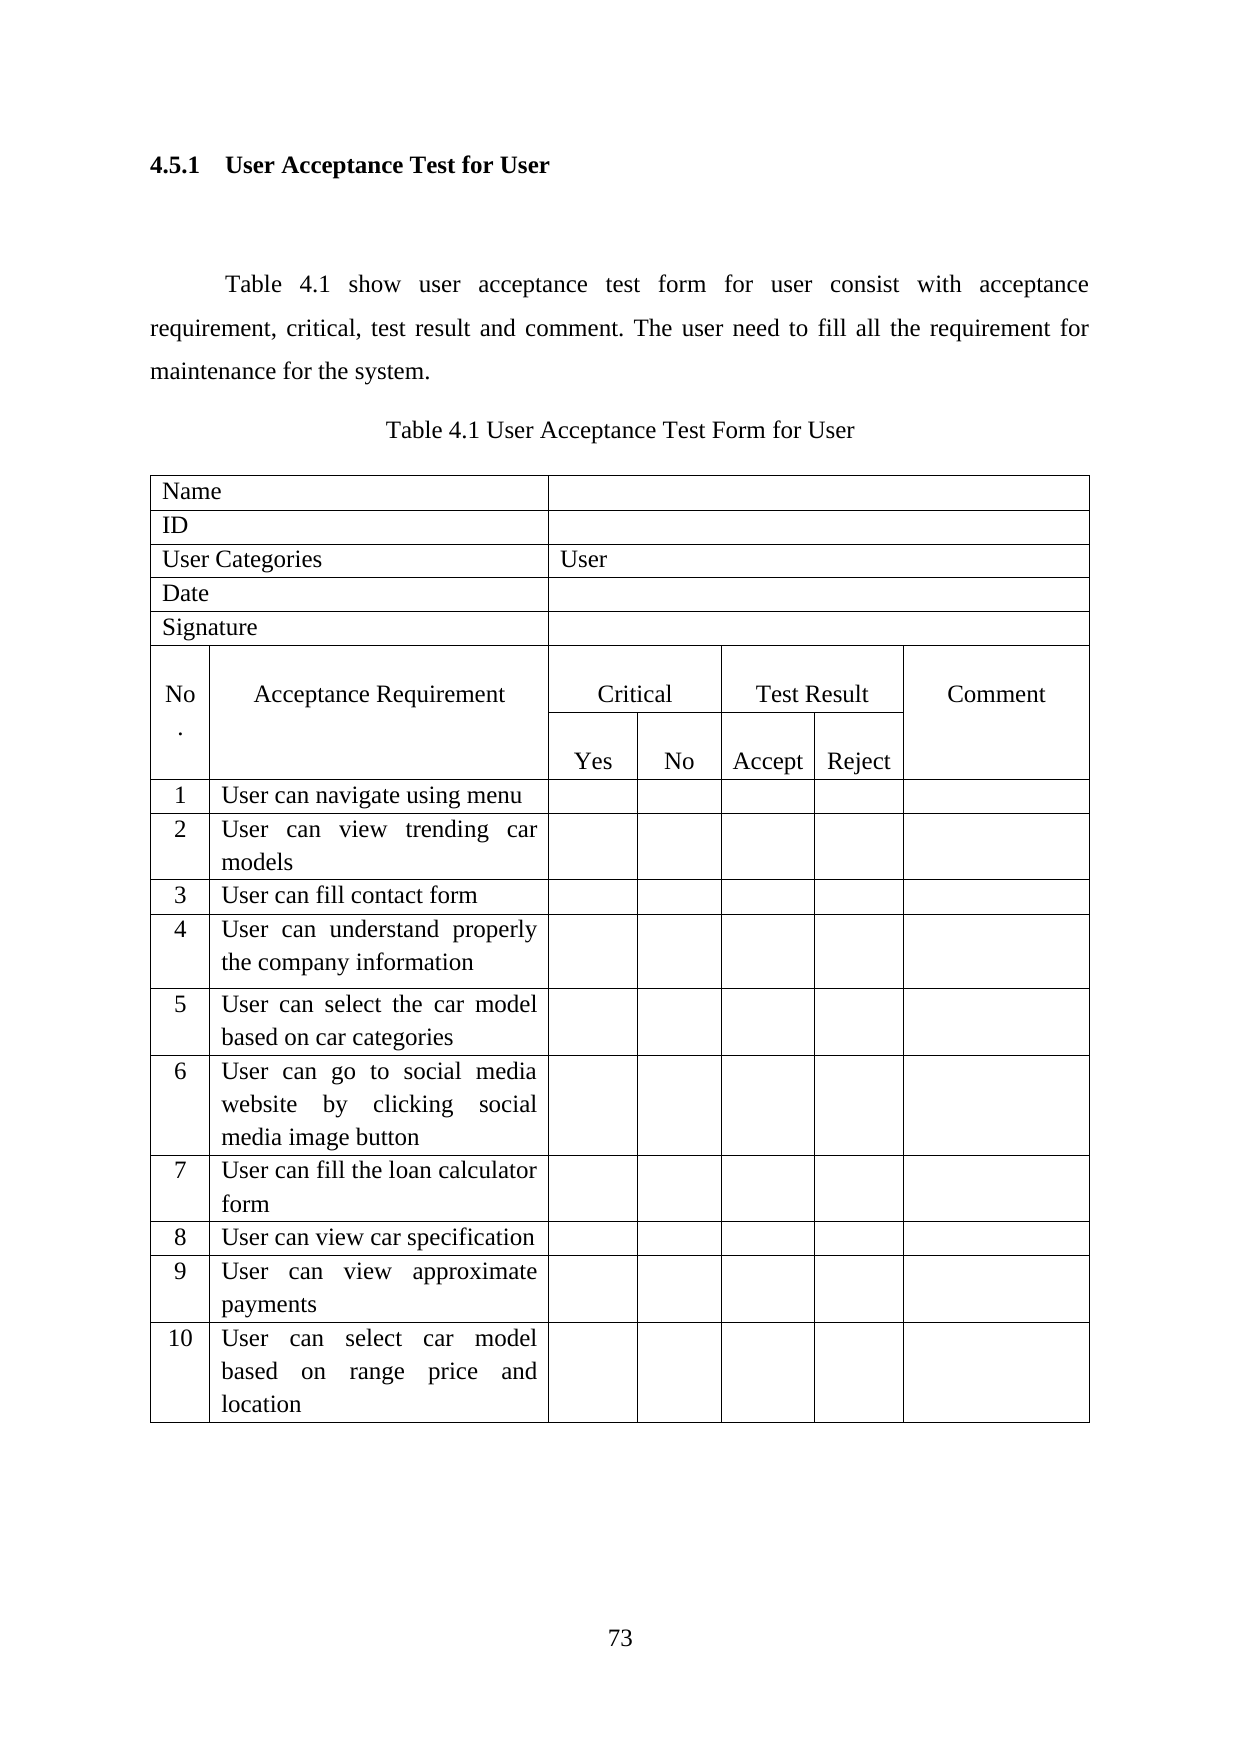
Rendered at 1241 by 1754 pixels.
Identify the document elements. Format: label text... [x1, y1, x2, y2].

table_cell [549, 915, 637, 988]
table_cell [549, 1156, 637, 1221]
table_cell [904, 1156, 1089, 1221]
table_cell [904, 814, 1089, 879]
table_cell [815, 814, 903, 879]
table_cell User can select the car model based on car categories [210, 989, 548, 1055]
table_cell [638, 780, 721, 813]
table_cell [549, 1056, 637, 1154]
table_cell User can view trending car models [210, 814, 548, 879]
table_cell 2 [151, 814, 209, 879]
table_cell Comment [904, 646, 1089, 779]
table_cell [722, 1323, 814, 1422]
table_cell [815, 1056, 903, 1154]
table_cell Date [151, 578, 548, 611]
table_cell [904, 880, 1089, 913]
table_cell [722, 1156, 814, 1221]
table_cell [904, 989, 1089, 1055]
table_cell [549, 612, 1089, 645]
table_cell [638, 1222, 721, 1255]
table_cell [549, 1256, 637, 1322]
table_cell [722, 880, 814, 913]
table_cell [638, 1156, 721, 1221]
text Table 4.1 show user acceptance test form for user consist with acceptance requirement, critical, test result and comment. The user need to fill all the requirement for maintenance for the system. [150, 269, 1090, 384]
table_header Name [151, 476, 548, 509]
table_cell 4 [151, 915, 209, 988]
table_cell Accept [722, 713, 814, 779]
table_cell 10 [151, 1323, 209, 1422]
table_cell User can understand properly the company information [210, 915, 548, 988]
table_cell User can select car model based on range price and location [210, 1323, 548, 1422]
table_cell 5 [151, 989, 209, 1055]
table_cell [815, 989, 903, 1055]
table_cell [549, 989, 637, 1055]
table_cell User can navigate using menu [210, 780, 548, 813]
table_cell 1 [151, 780, 209, 813]
table_cell User can view approximate payments [210, 1256, 548, 1322]
table_cell User can view car specification [210, 1222, 548, 1255]
table_cell [722, 1222, 814, 1255]
table_cell User can fill contact form [210, 880, 548, 913]
text Table 4.1 User Acceptance Test Form for User [150, 416, 1090, 444]
table_cell [904, 780, 1089, 813]
table_cell [638, 814, 721, 879]
table_cell User Categories [151, 545, 548, 577]
table_cell [722, 915, 814, 988]
table_cell [549, 511, 1089, 543]
table_cell [549, 1222, 637, 1255]
table_cell 9 [151, 1256, 209, 1322]
table_cell [722, 989, 814, 1055]
table_cell [638, 989, 721, 1055]
table_cell Test Result [722, 646, 903, 712]
table_cell [638, 1256, 721, 1322]
table_cell 6 [151, 1056, 209, 1154]
table_cell User can fill the loan calculator form [210, 1156, 548, 1221]
table_cell [722, 1056, 814, 1154]
table_cell Signature [151, 612, 548, 645]
table_cell 3 [151, 880, 209, 913]
table_cell [815, 780, 903, 813]
table_cell [904, 1256, 1089, 1322]
table_cell [815, 1222, 903, 1255]
table_cell [815, 1156, 903, 1221]
table_cell [815, 880, 903, 913]
table_cell [638, 1056, 721, 1154]
table_cell [638, 880, 721, 913]
table_cell [549, 780, 637, 813]
table_cell [549, 880, 637, 913]
table_cell [815, 915, 903, 988]
table_cell [549, 1323, 637, 1422]
table_header [549, 476, 1089, 509]
table_cell [815, 1256, 903, 1322]
table_cell User can go to social media website by clicking social media image button [210, 1056, 548, 1154]
table_cell 8 [151, 1222, 209, 1255]
table_cell [815, 1323, 903, 1422]
table_cell User [549, 545, 1089, 577]
table_cell Acceptance Requirement [210, 646, 548, 779]
table_cell [722, 814, 814, 879]
table_cell [904, 1222, 1089, 1255]
table_cell [722, 1256, 814, 1322]
table_cell Yes [549, 713, 637, 779]
table_cell [638, 1323, 721, 1422]
text 4.5.1 User Acceptance Test for User [150, 150, 1090, 179]
table_cell [904, 1323, 1089, 1422]
table_cell [904, 1056, 1089, 1154]
table_cell [638, 915, 721, 988]
table_cell [904, 915, 1089, 988]
table_cell [722, 780, 814, 813]
table_cell ID [151, 511, 548, 543]
table_cell Critical [549, 646, 721, 712]
table_cell No [638, 713, 721, 779]
table_cell Reject [815, 713, 903, 779]
table_cell No. [151, 646, 209, 779]
table_cell [549, 814, 637, 879]
table_cell [549, 578, 1089, 611]
table_cell 7 [151, 1156, 209, 1221]
